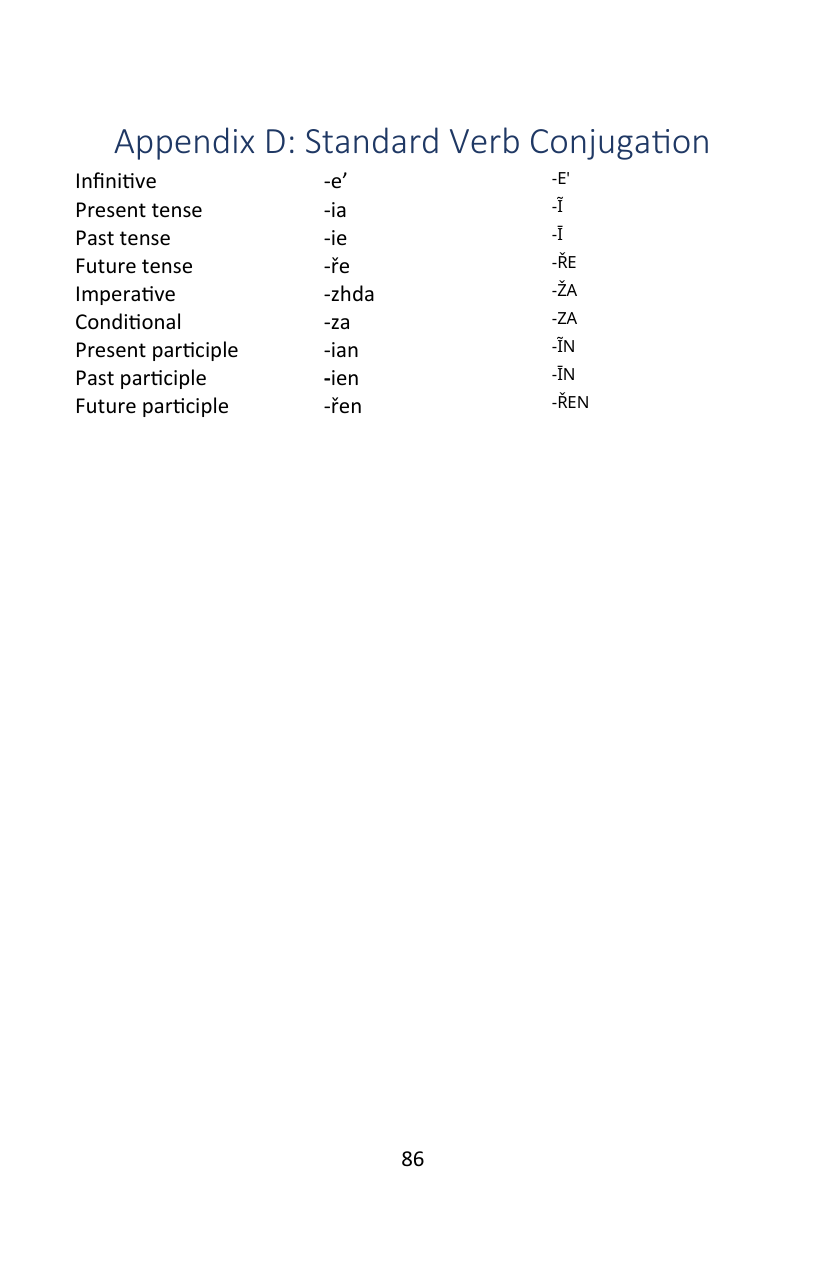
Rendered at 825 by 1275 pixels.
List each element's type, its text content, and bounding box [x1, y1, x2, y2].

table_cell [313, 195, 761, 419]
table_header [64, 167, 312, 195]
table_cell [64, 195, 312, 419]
subtitle Appendix D: Standard Verb Conjugation [75, 117, 750, 162]
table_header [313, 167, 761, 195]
